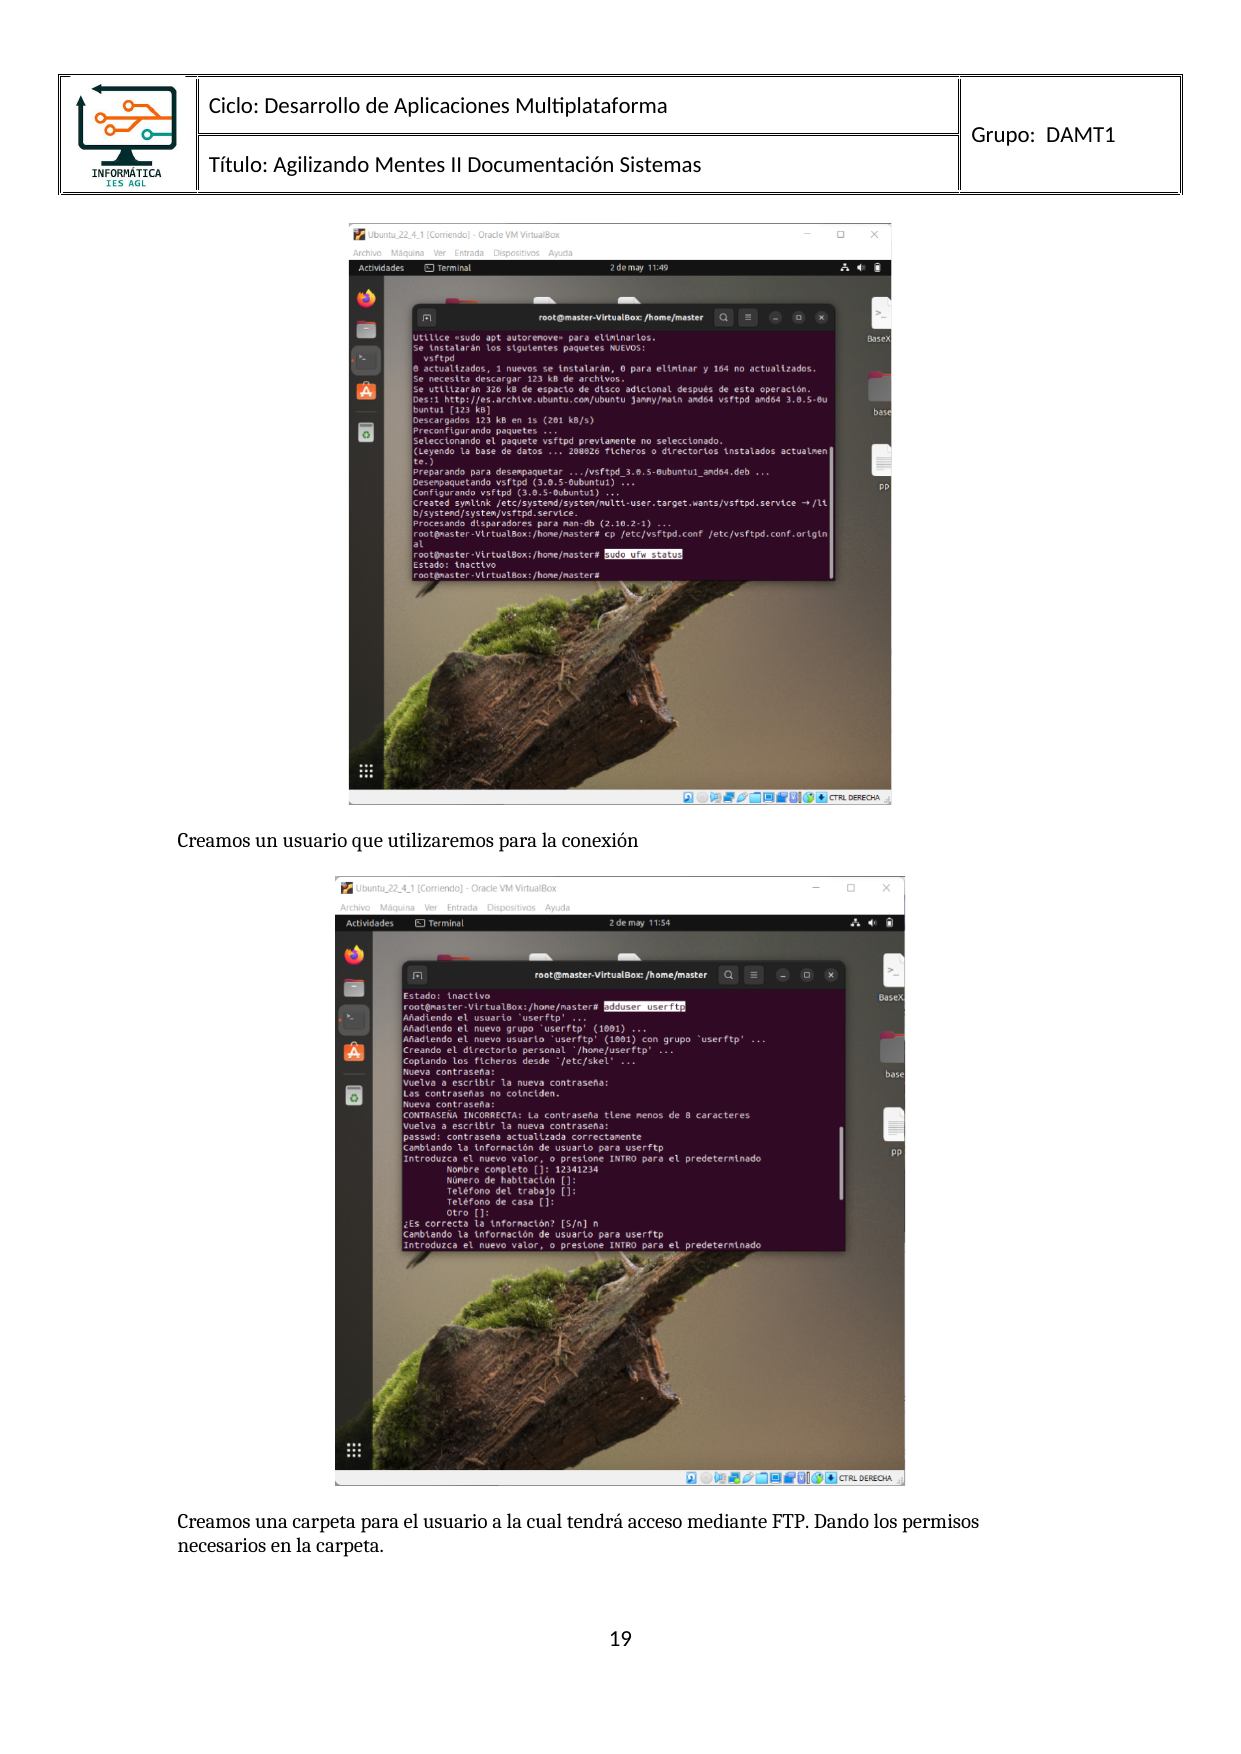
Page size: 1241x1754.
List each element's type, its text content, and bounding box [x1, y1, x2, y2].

picture [70, 76, 186, 192]
picture [335, 876, 905, 1486]
text Creamos una carpeta para el usuario a la cual tendrá acceso mediante FTP. Dando los permisos necesarios en la carpeta. [177, 1509, 1063, 1557]
text Creamos un usuario que utilizaremos para la conexión [177, 828, 1063, 852]
picture [348, 223, 892, 805]
